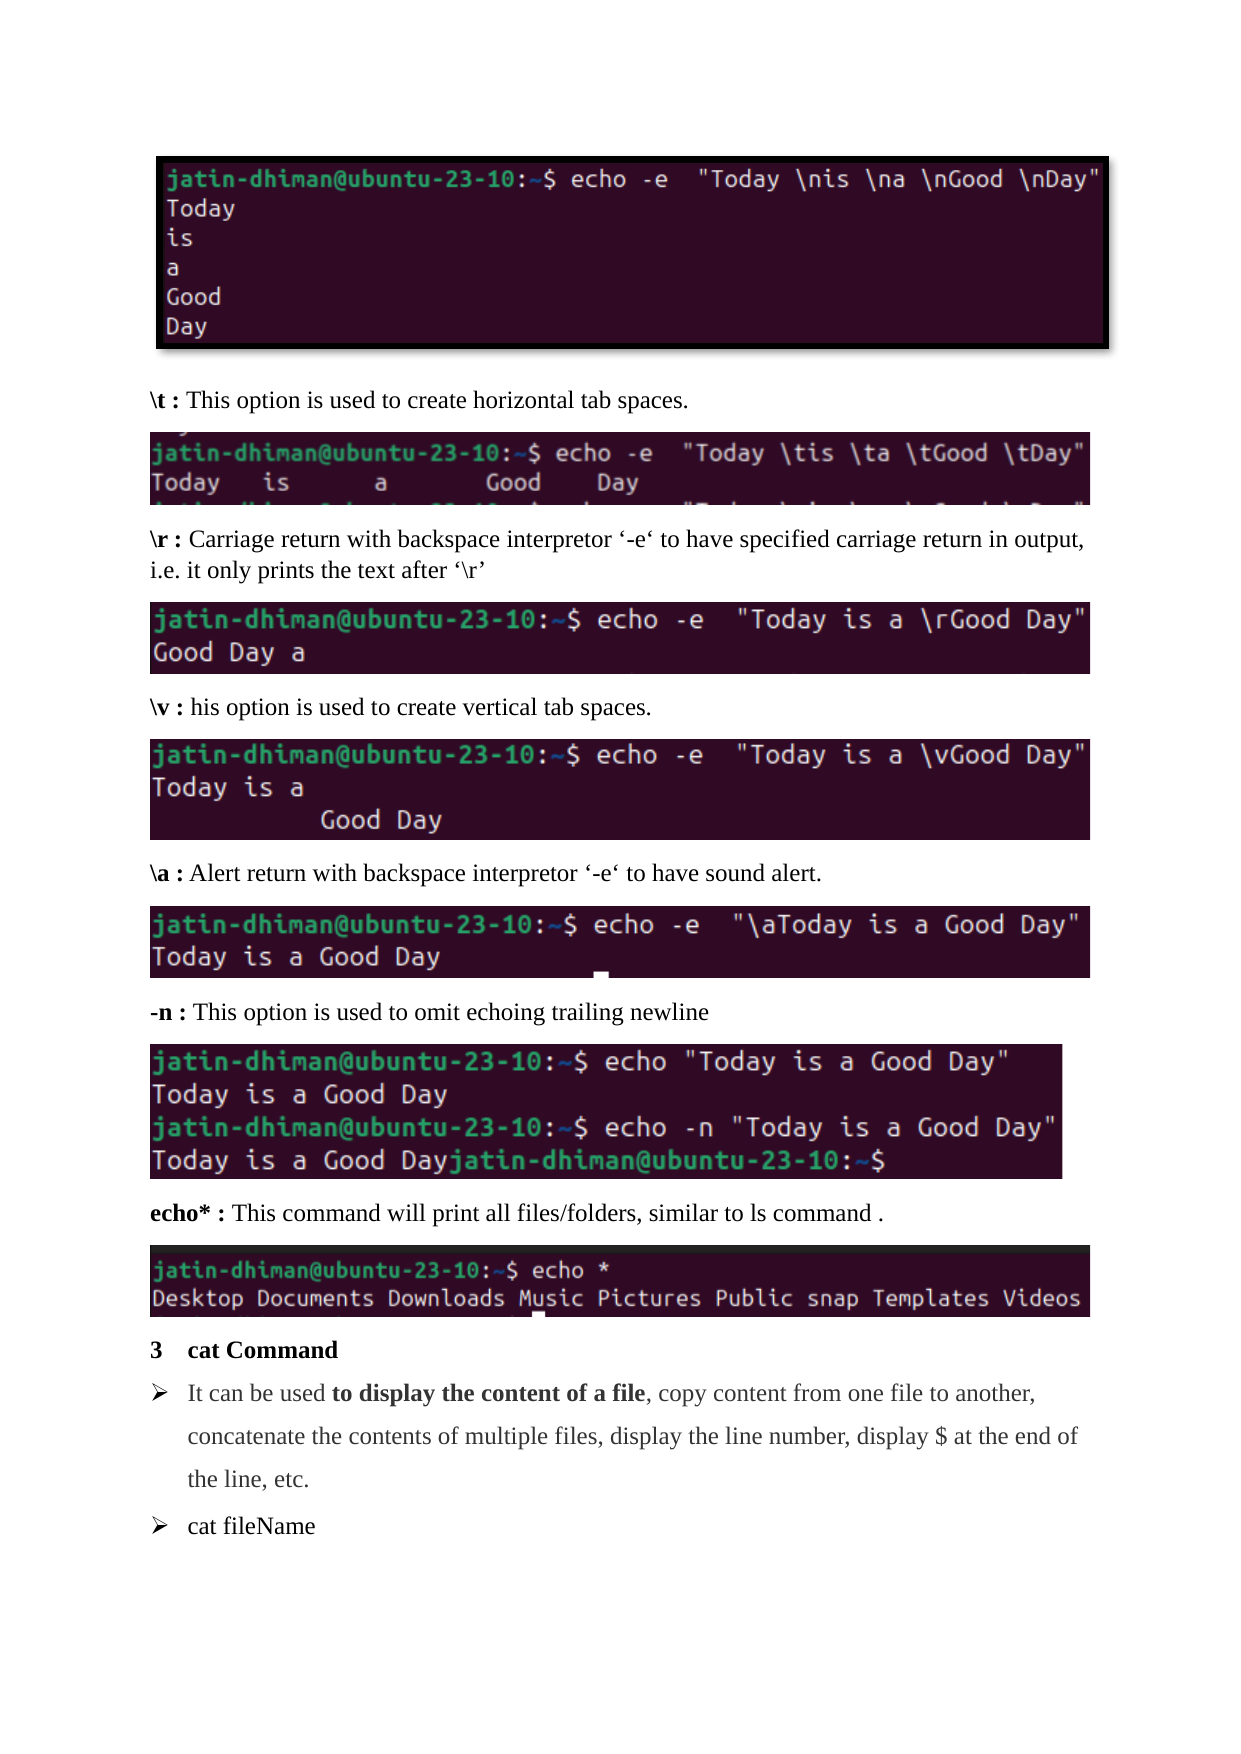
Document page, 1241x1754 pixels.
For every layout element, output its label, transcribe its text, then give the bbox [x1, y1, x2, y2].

text -n : This option is used to omit echoing trailing newline [150, 997, 1090, 1026]
text \a : Alert return with backspace interpretor ‘-e‘ to have sound alert. [150, 858, 1090, 887]
text \v : his option is used to create vertical tab spaces. [150, 692, 1090, 721]
picture [150, 1245, 1091, 1317]
picture [150, 602, 1091, 674]
list cat fileName [150, 1508, 1090, 1542]
text \r : Carriage return with backspace interpretor ‘-e‘ to have specified carriage return in output, i.e. it only prints the text after ‘\r’ [150, 524, 1090, 584]
list cat Command [150, 1335, 1090, 1364]
text echo* : This command will print all files/folders, similar to ls command . [150, 1198, 1090, 1227]
list It can be used to display the content of a file, copy content from one file to another, concatenate the contents of multiple files, display the line number, display $ at the end of the line, etc. [150, 1378, 1090, 1493]
picture [150, 739, 1091, 840]
picture [150, 432, 1091, 505]
picture [150, 906, 1091, 978]
picture [163, 163, 1103, 343]
picture [150, 1044, 1063, 1179]
text \t : This option is used to create horizontal tab spaces. [150, 385, 1090, 413]
